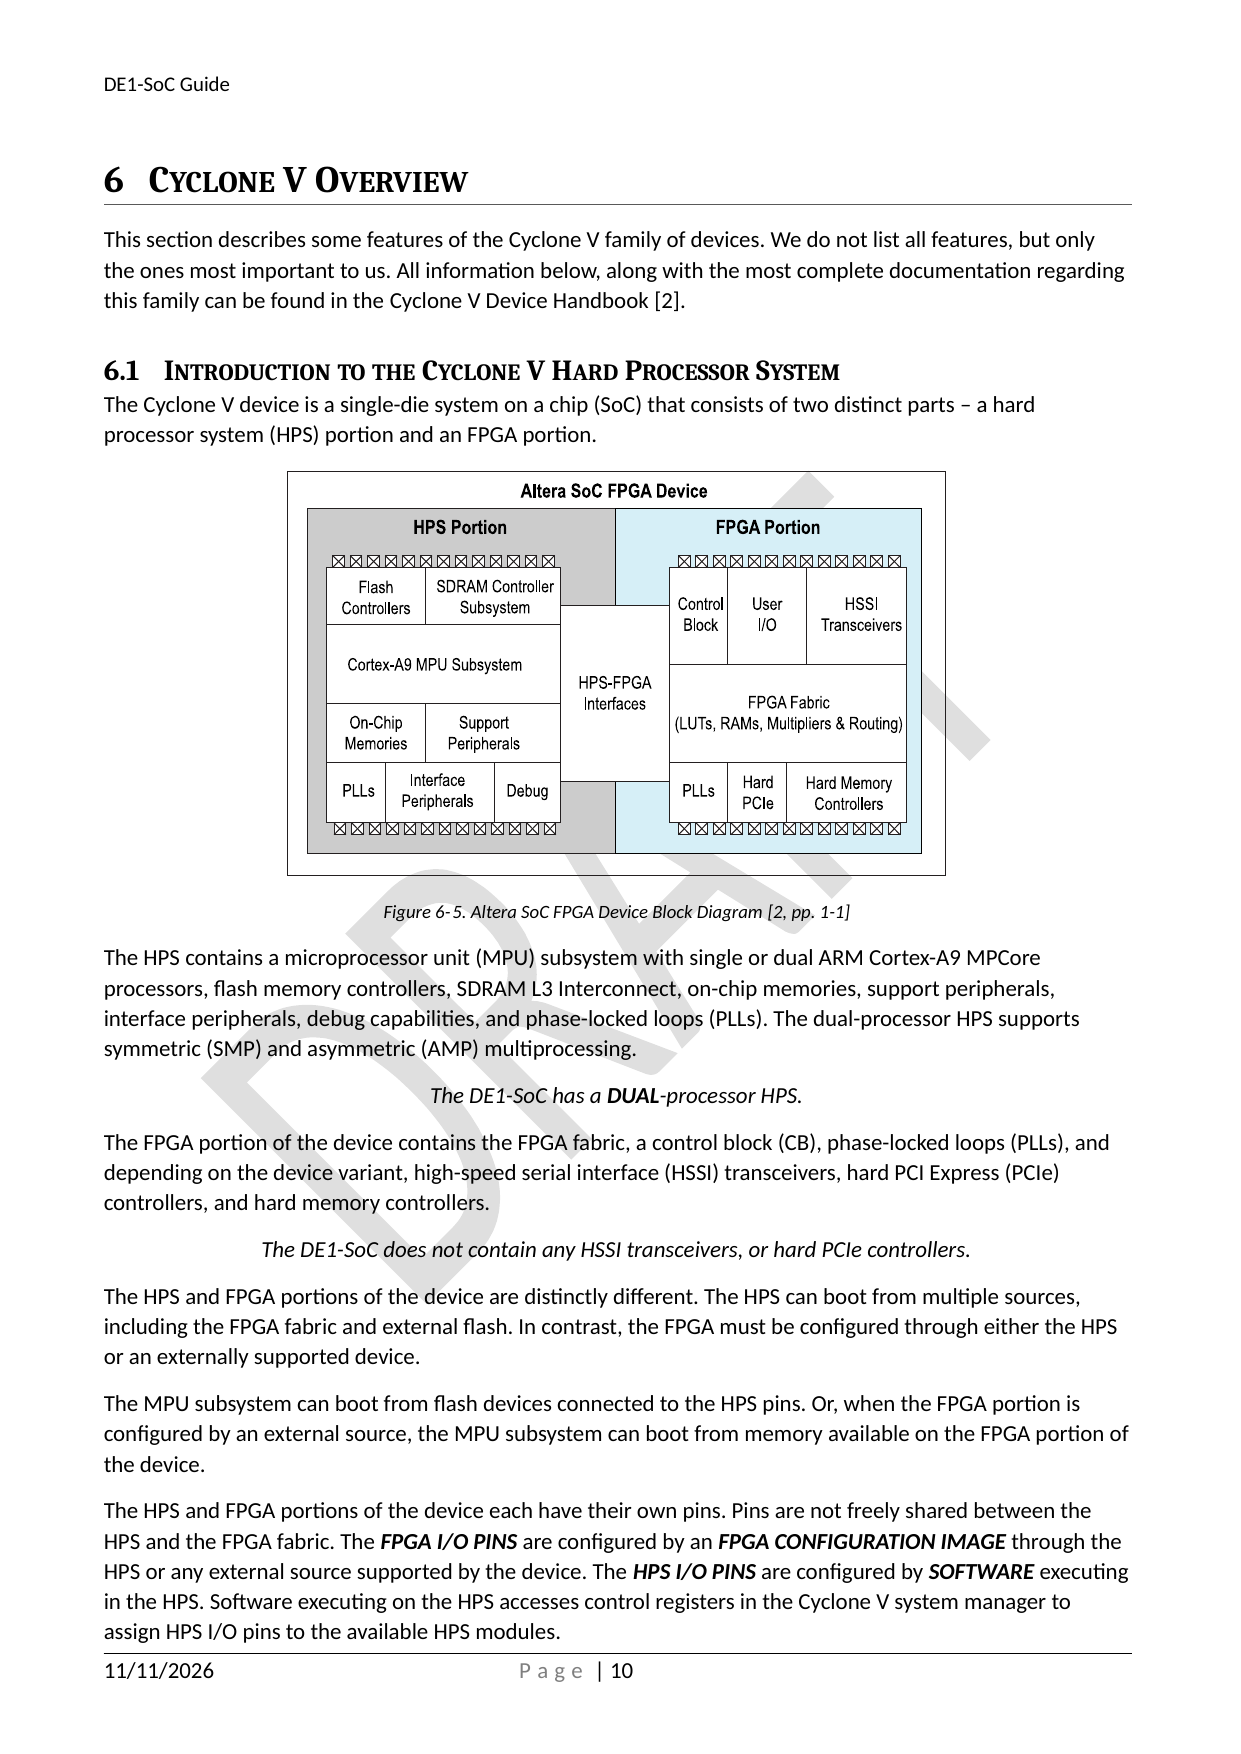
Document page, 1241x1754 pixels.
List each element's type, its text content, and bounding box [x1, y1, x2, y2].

subtitle Cyclone V Overview [103, 159, 1132, 205]
text The HPS and FPGA portions of the device are distinctly different. The HPS can boot from multiple sources, including the FPGA fabric and external flash. In contrast, the FPGA must be configured through either the HPS or an externally supported device. [103, 1282, 1132, 1371]
text The MPU subsystem can boot from flash devices connected to the HPS pins. Or, when the FPGA portion is configured by an external source, the MPU subsystem can boot from memory available on the FPGA portion of the device. [103, 1389, 1132, 1478]
text The HPS and FPGA portions of the device each have their own pins. Pins are not freely shared between the HPS and the FPGA fabric. The FPGA I/O pins are configured by an FPGA configuration image through the HPS or any external source supported by the device. The HPS I/O pins are configured by software executing in the HPS. Software executing on the HPS accesses control registers in the Cyclone V system manager to assign HPS I/O pins to the available HPS modules. [103, 1497, 1132, 1646]
text Figure 6-1. Altera SoC FPGA Device Block Diagram [103, 900, 1132, 923]
subtitle Introduction to the Cyclone V Hard Processor System [103, 354, 1132, 387]
text This section describes some features of the Cyclone V family of devices. We do not list all features, but only the ones most important to us. All information below, along with the most complete documentation regarding this family can be found in the Cyclone V Device Handbook . [103, 226, 1132, 314]
text The FPGA portion of the device contains the FPGA fabric, a control block (CB), phase-locked loops (PLLs), and depending on the device variant, high-speed serial interface (HSSI) transceivers, hard PCI Express (PCIe) controllers, and hard memory controllers. [103, 1128, 1132, 1216]
text The Cyclone V device is a single-die system on a chip (SoC) that consists of two distinct parts – a hard processor system (HPS) portion and an FPGA portion. [103, 390, 1132, 448]
text The HPS contains a microprocessor unit (MPU) subsystem with single or dual ARM Cortex-A9 MPCore processors, flash memory controllers, SDRAM L3 Interconnect, on-chip memories, support peripherals, interface peripherals, debug capabilities, and phase-locked loops (PLLs). The dual-processor HPS supports symmetric (SMP) and asymmetric (AMP) multiprocessing. [103, 943, 1132, 1062]
text The DE1-SoC has a dual-processor HPS. [103, 1081, 1132, 1109]
text The DE1-SoC does not contain any HSSI transceivers, or hard PCIe controllers. [103, 1235, 1132, 1263]
